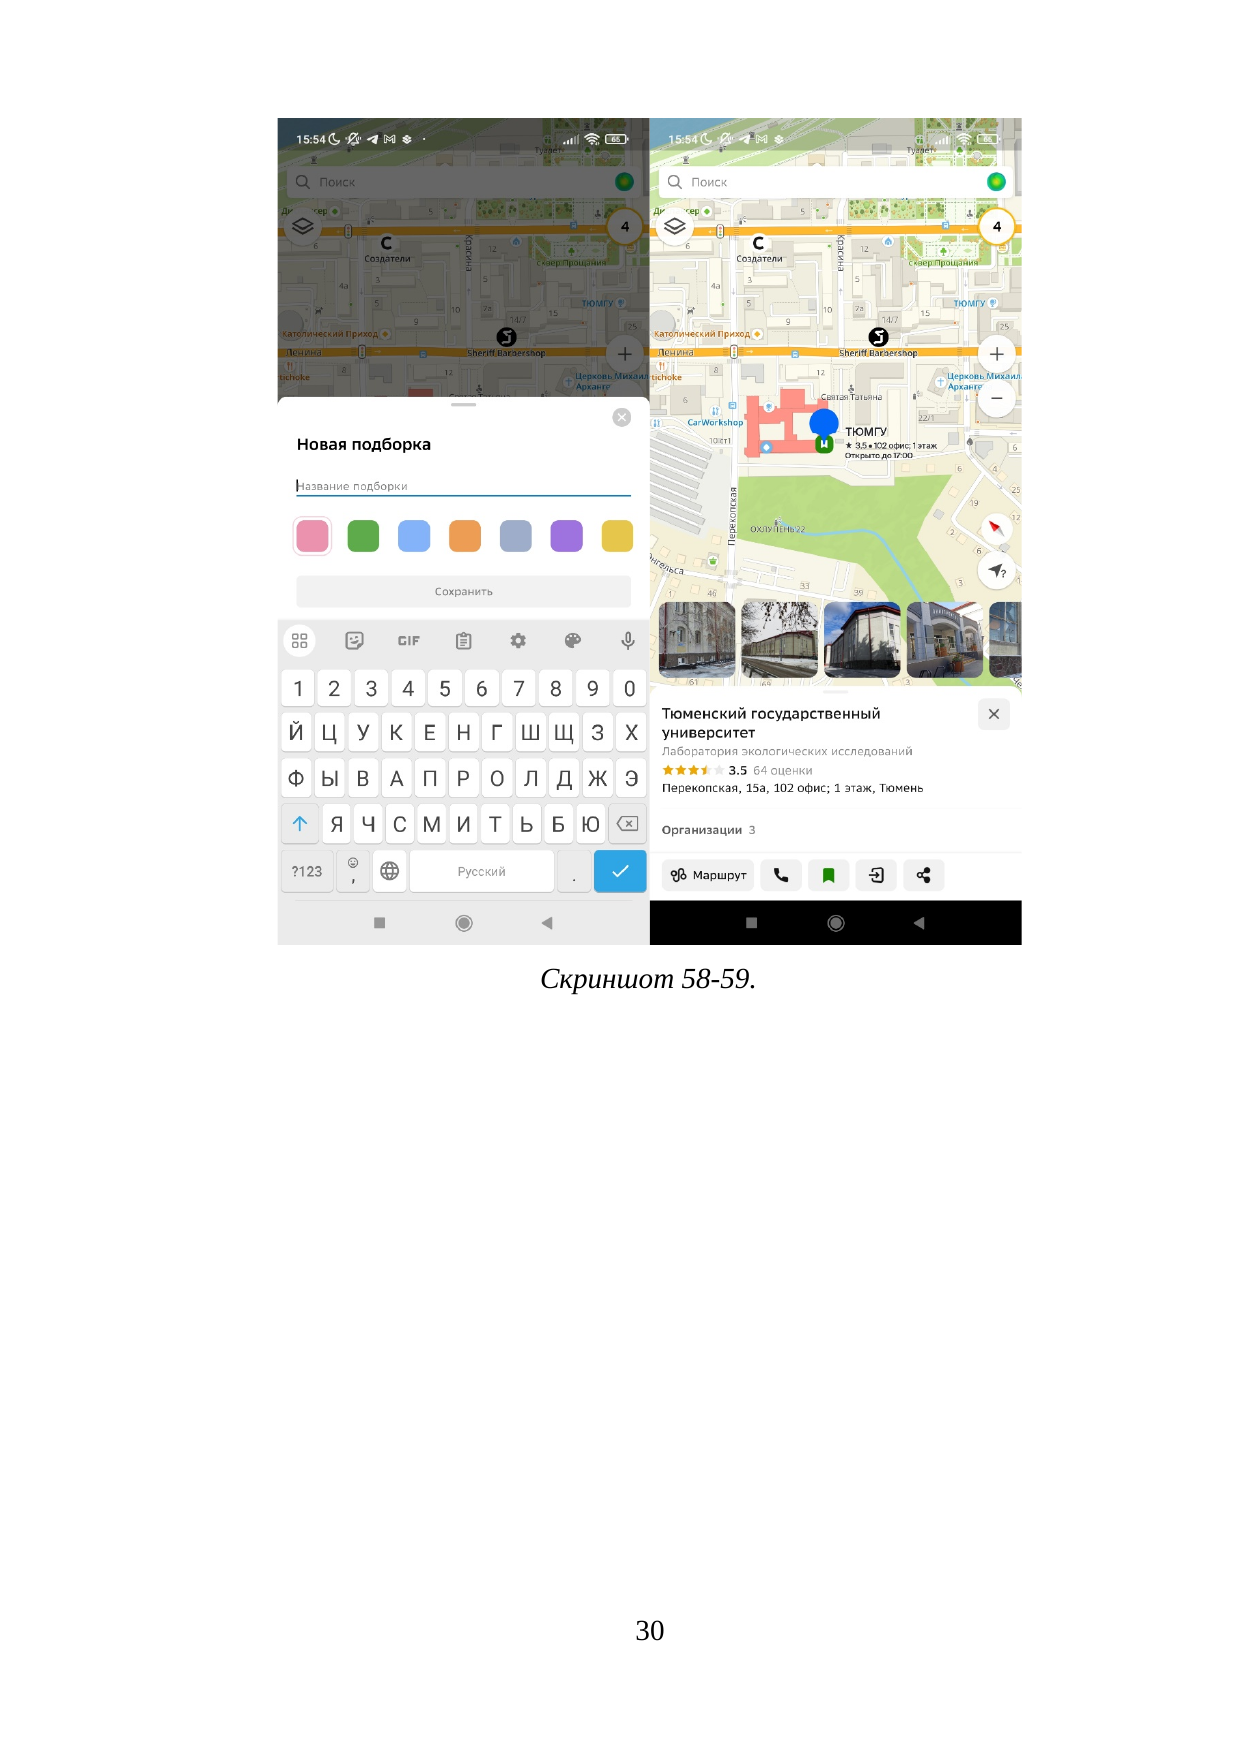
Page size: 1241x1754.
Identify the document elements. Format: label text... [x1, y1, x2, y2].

picture [277, 118, 1022, 945]
subtitle Скриншот 58-59. [118, 962, 1122, 995]
